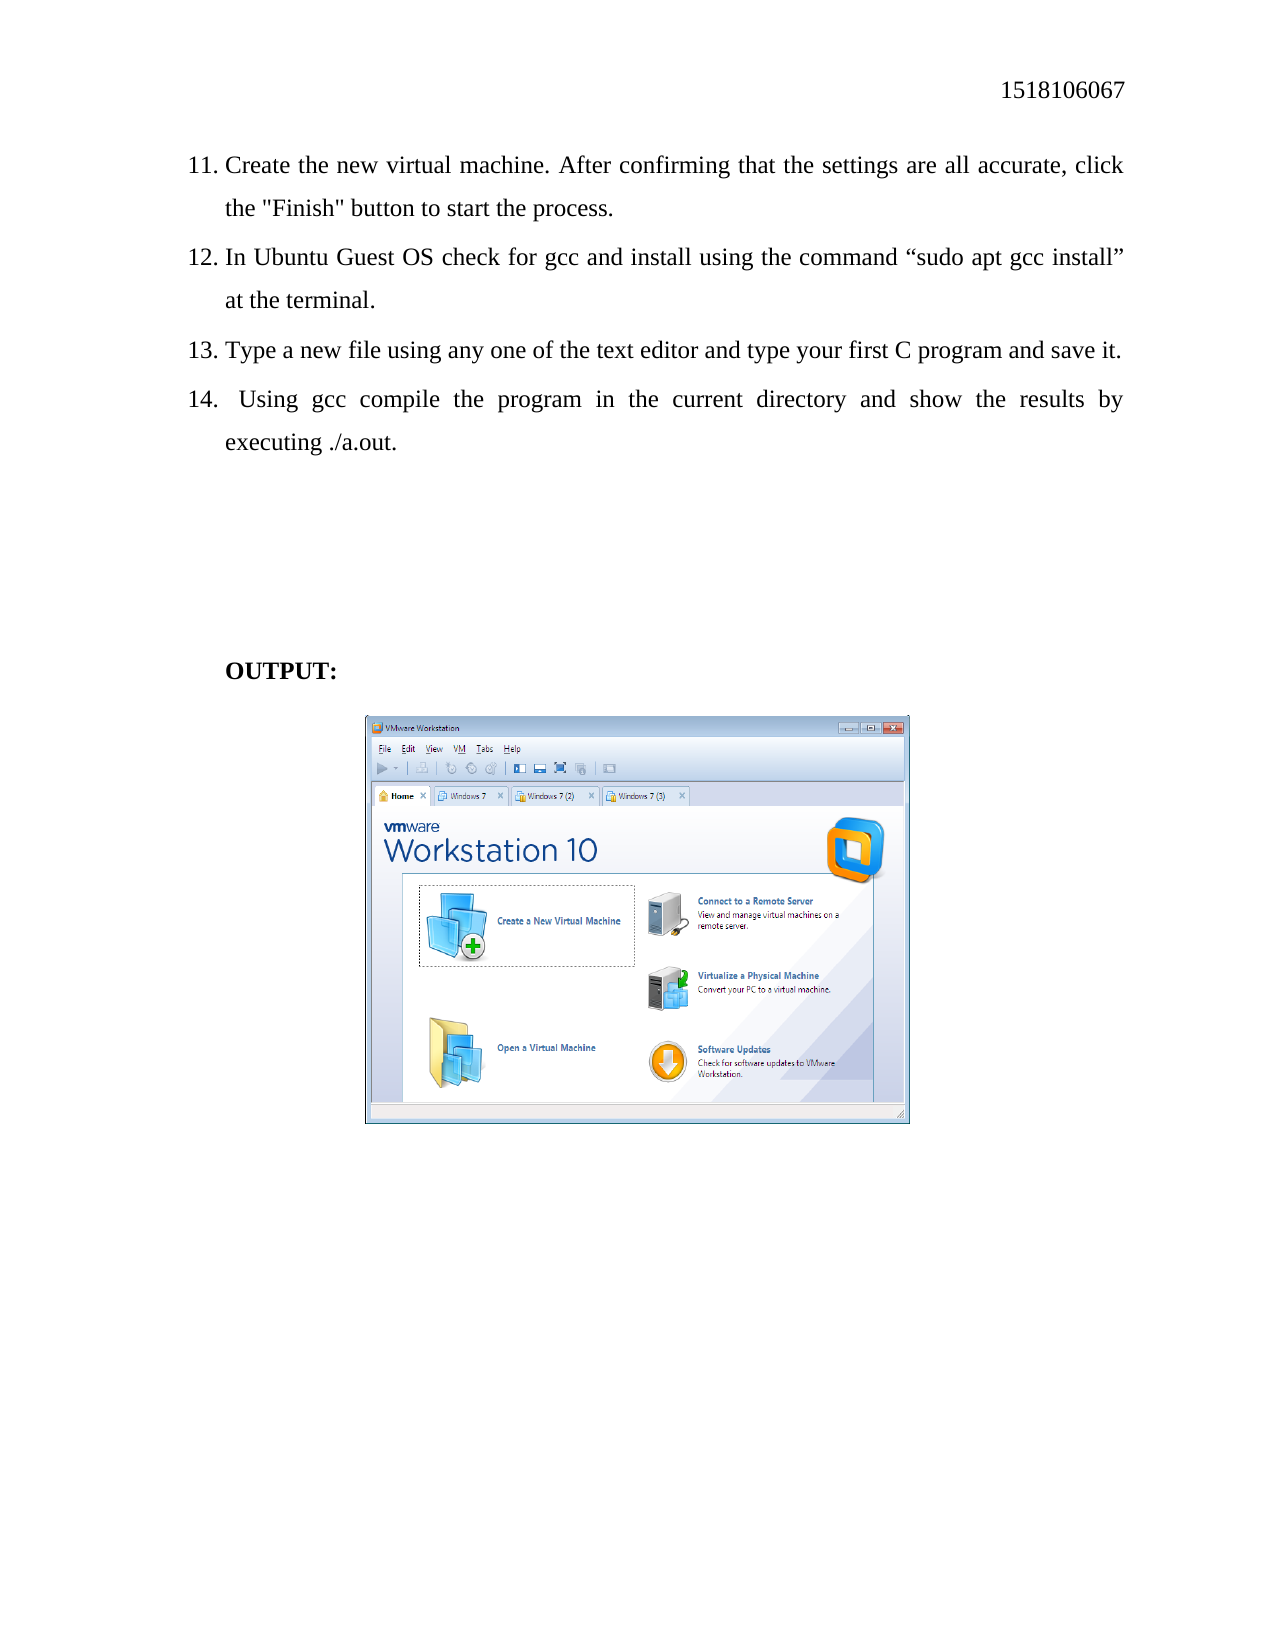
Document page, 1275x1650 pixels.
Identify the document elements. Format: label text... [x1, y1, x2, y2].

list Type a new file using any one of the text editor and type your first C program and save it. [187, 335, 1125, 364]
text OUTPUT: [150, 656, 1125, 685]
list Create the new virtual machine. After confirming that the settings are all accurate, click the "Finish" button to start the process. [187, 150, 1125, 222]
list In Ubuntu Guest OS check for gcc and install using the command “sudo apt gcc install” at the terminal. [187, 242, 1125, 314]
picture [365, 715, 910, 1124]
list Using gcc compile the program in the current directory and show the results by executing ./a.out. [187, 384, 1125, 456]
